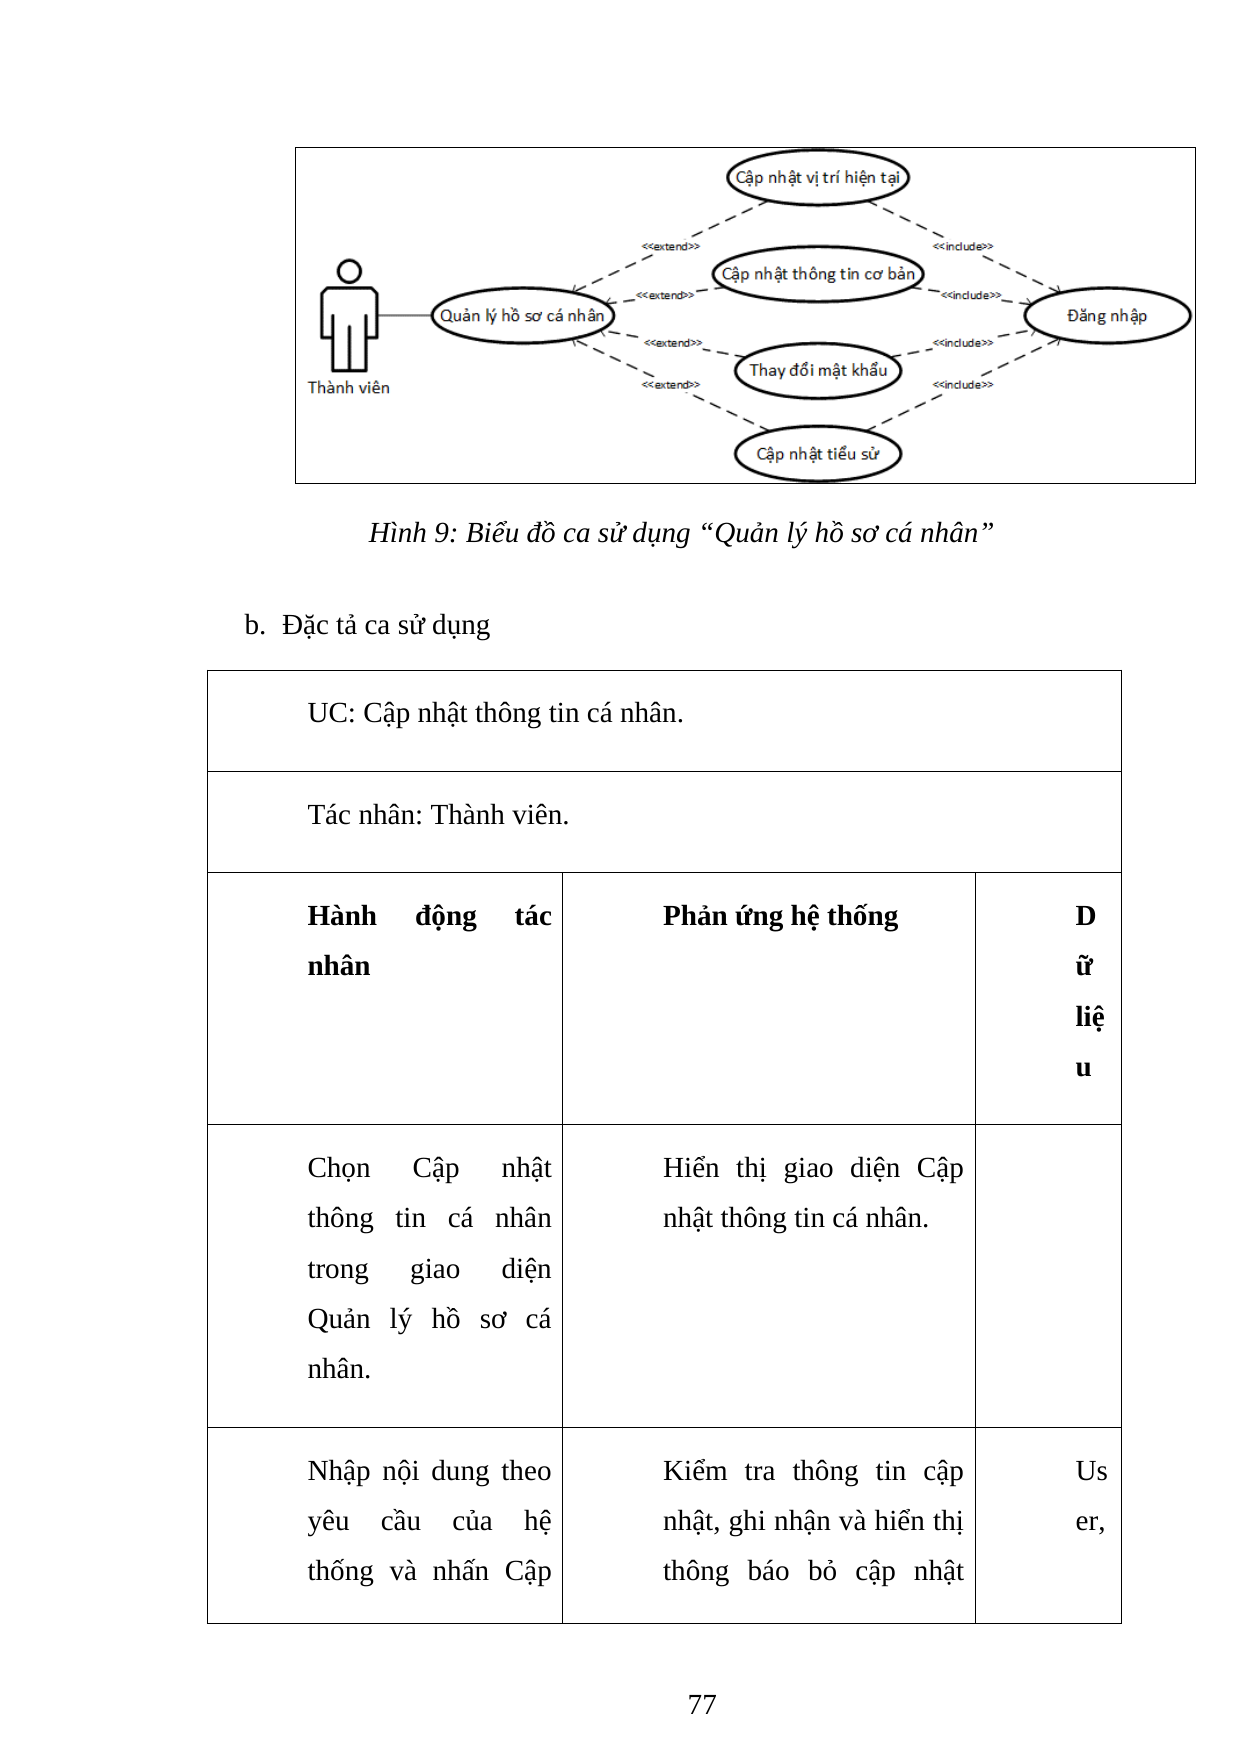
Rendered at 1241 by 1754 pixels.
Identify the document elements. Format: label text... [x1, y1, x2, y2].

picture [296, 148, 1195, 483]
list Đặc tả ca sử dụng [244, 541, 1122, 640]
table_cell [208, 1428, 562, 1623]
table_cell User, History [976, 1428, 1121, 1623]
table_cell Chọn Cập nhật thông tin cá nhân trong giao diện Quản lý hồ sơ cá nhân. [208, 1125, 562, 1427]
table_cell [563, 1428, 975, 1623]
table_cell [976, 1125, 1121, 1427]
table_cell Tác nhân: Thành viên. [208, 772, 1121, 872]
table_cell Hành động tác nhân [208, 873, 562, 1124]
table_cell Phản ứng hệ thống [563, 873, 975, 1124]
table_cell Dữ liệu [976, 873, 1121, 1124]
table_header UC: Cập nhật thông tin cá nhân. [208, 671, 1121, 771]
table_cell Hiển thị giao diện Cập nhật thông tin cá nhân. [563, 1125, 975, 1427]
